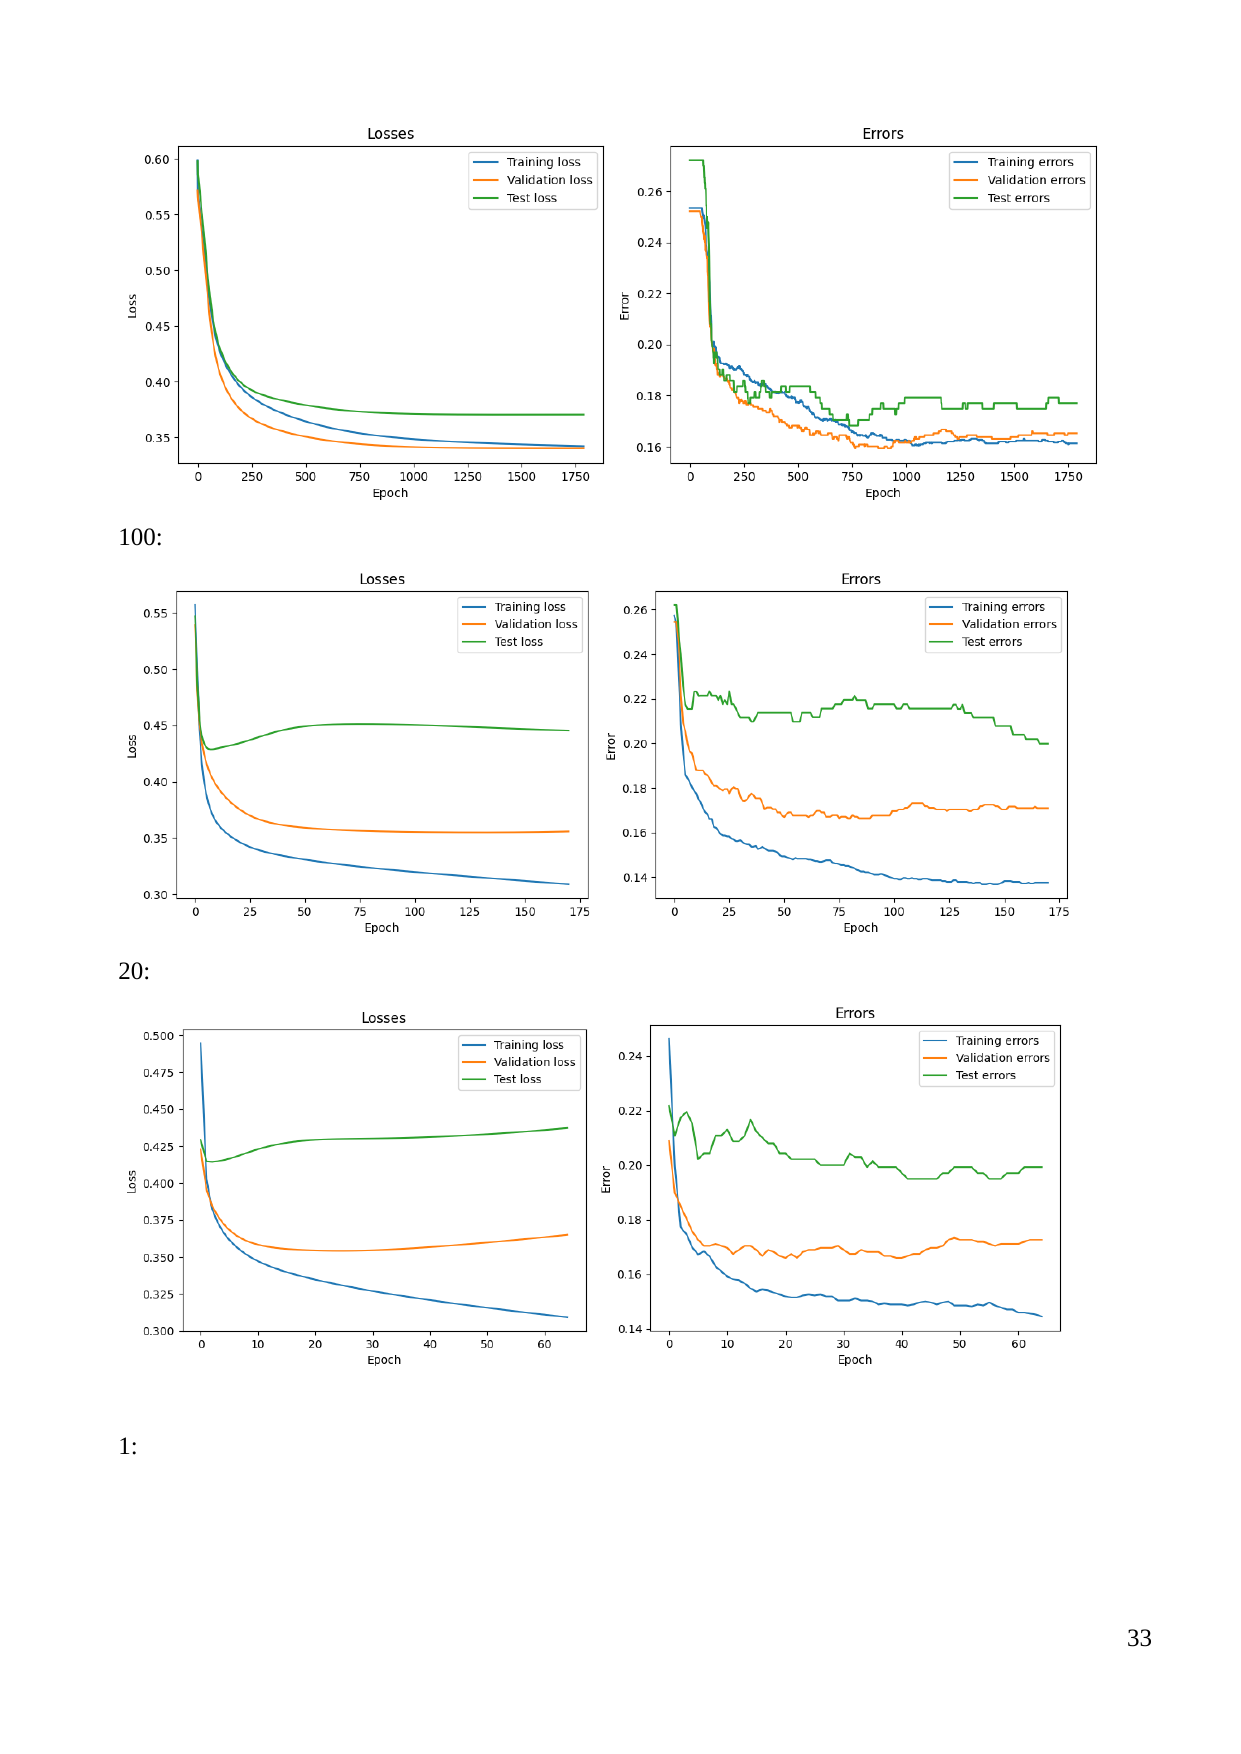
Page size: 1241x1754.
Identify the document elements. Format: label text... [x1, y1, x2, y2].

text 20: [118, 956, 1152, 984]
picture [118, 564, 1078, 942]
picture [118, 998, 1068, 1374]
text 100: [118, 522, 1152, 550]
text 1: [118, 1431, 1152, 1460]
picture [118, 118, 1104, 508]
